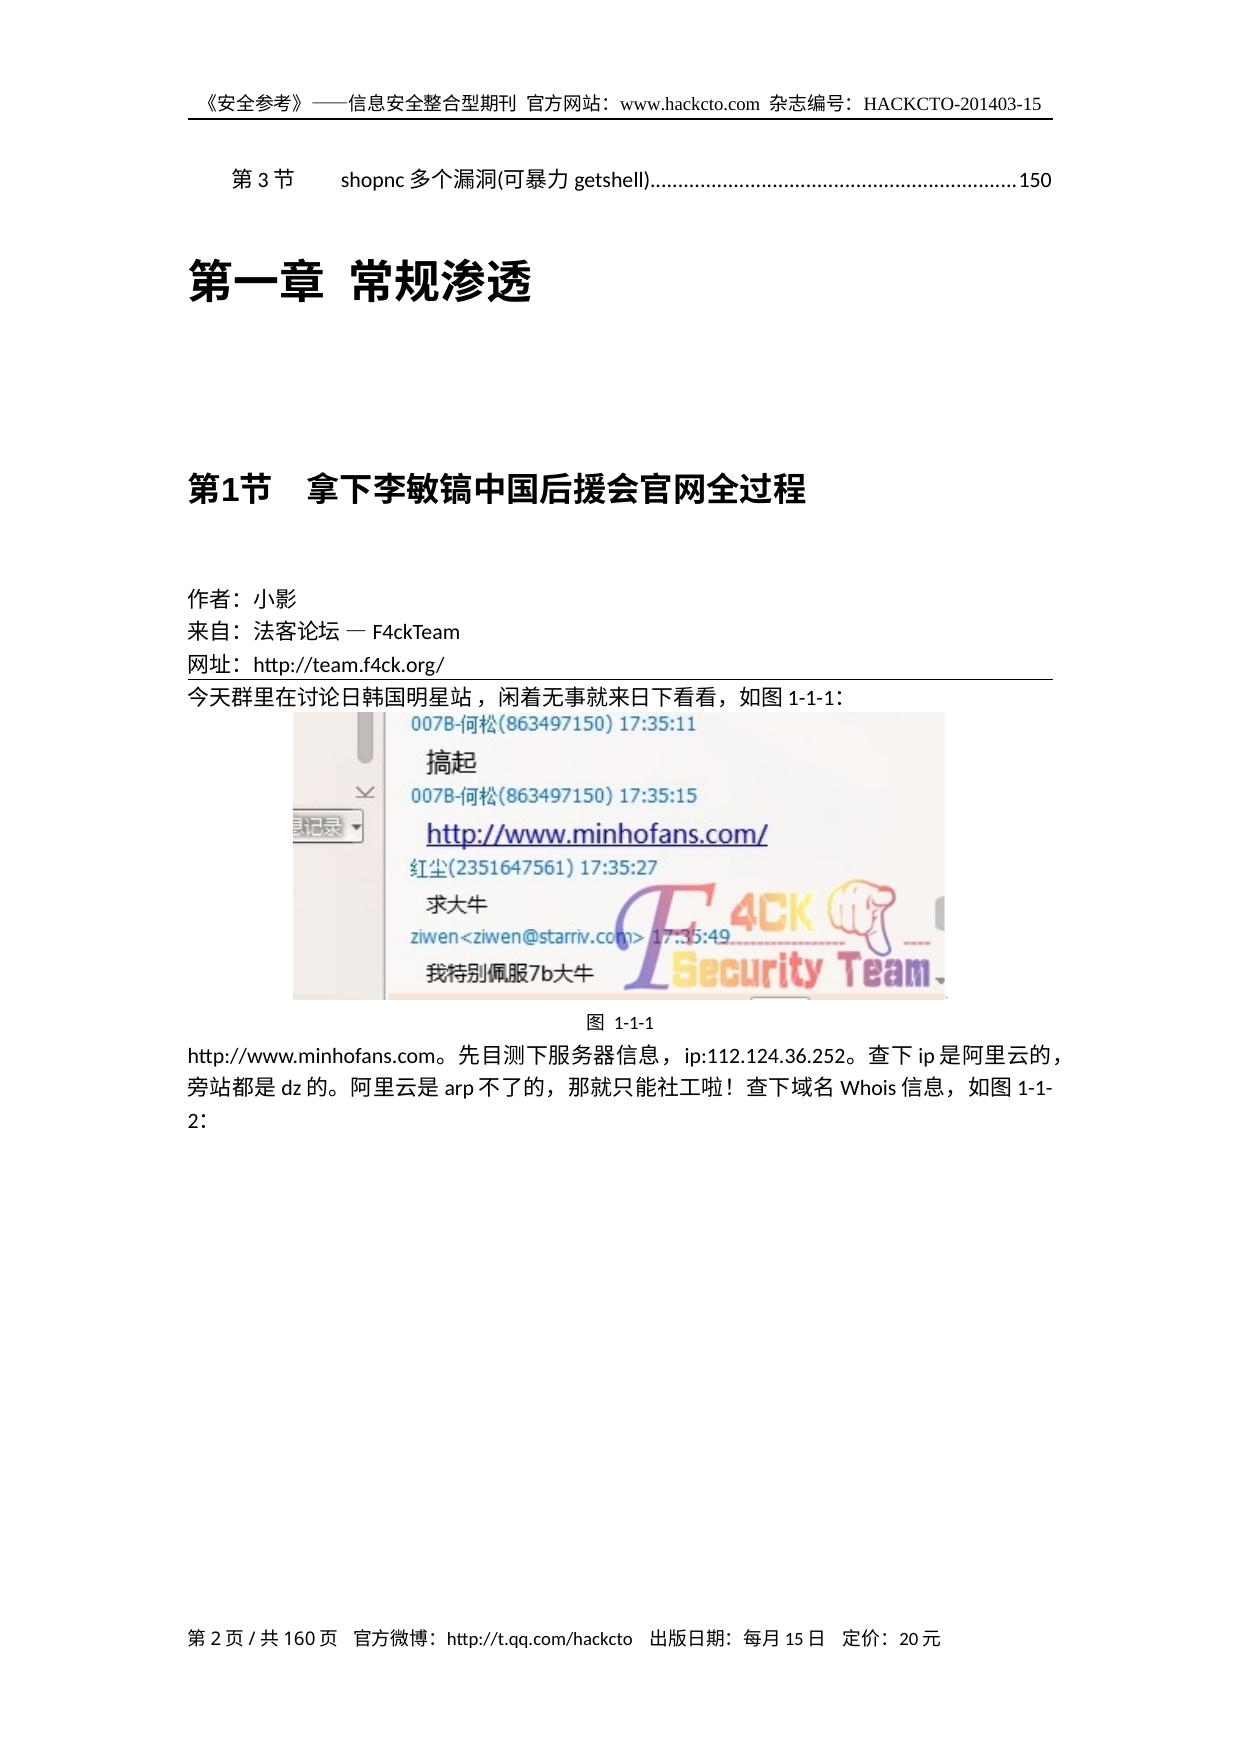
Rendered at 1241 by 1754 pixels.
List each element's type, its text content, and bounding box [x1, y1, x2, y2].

text 第3节 shopnc 多个漏洞(可暴力 getshell) 150 [231, 162, 1053, 194]
text 作者：小影 [187, 581, 1053, 614]
text 图 1-1-1 [187, 1005, 1053, 1037]
picture [292, 712, 948, 1000]
subtitle 常规渗透 [187, 230, 1053, 327]
text http://www.minhofans.com。先目测下服务器信息，ip:112.124.36.252。查下ip是阿里云的，旁站都是dz的。阿里云是arp不了的，那就只能社工啦！查下域名Whois信息，如图1-1-2： [187, 1037, 1053, 1135]
text 网址：http://team.f4ck.org/ [187, 646, 1053, 680]
text 今天群里在讨论日韩国明星站 ，闲着无事就来日下看看，如图1-1-1： [187, 680, 1053, 712]
subtitle 拿下李敏镐中国后援会官网全过程 [187, 454, 1053, 519]
text 来自：法客论坛 — F4ckTeam [187, 614, 1053, 646]
